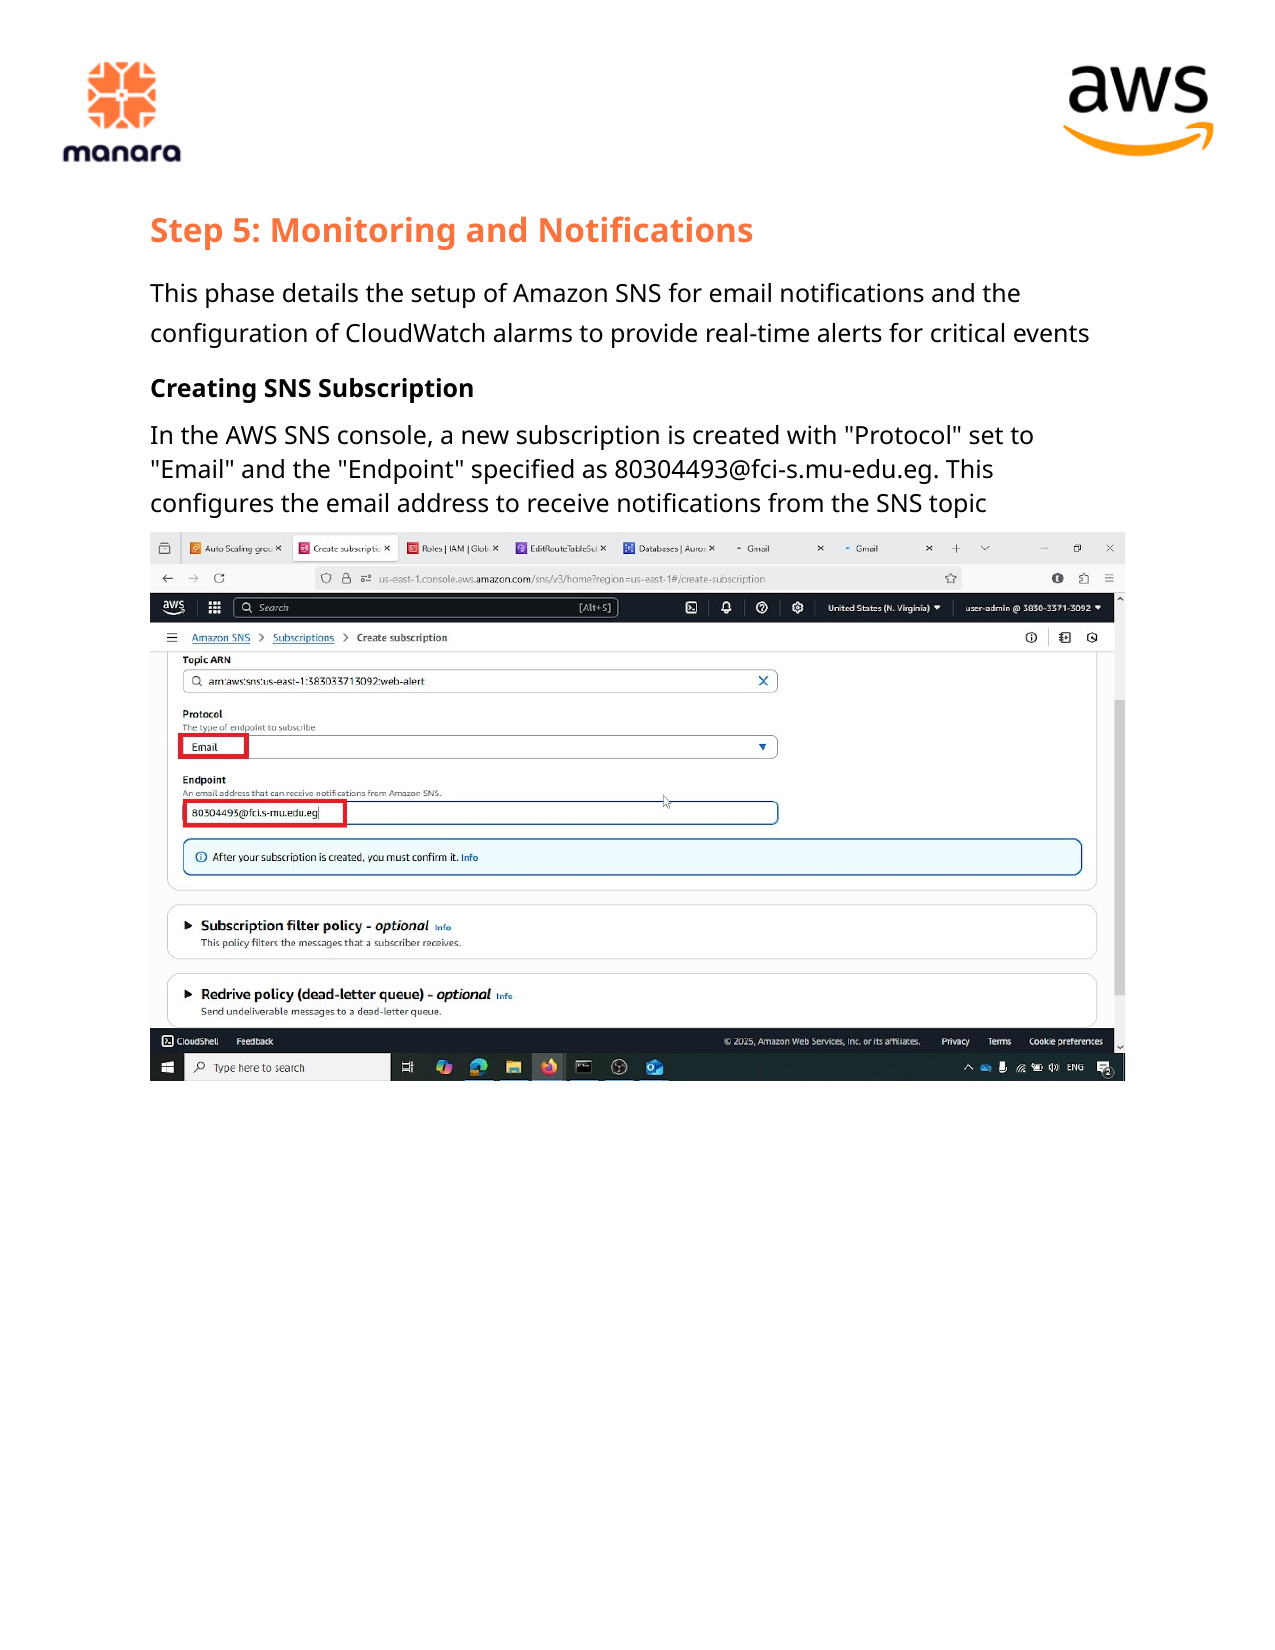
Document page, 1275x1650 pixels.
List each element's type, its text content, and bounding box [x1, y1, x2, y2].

text Step 5: Monitoring and Notifications [150, 150, 1125, 253]
picture [33, 23, 211, 201]
text This phase details the setup of Amazon SNS for email notifications and the configuration of CloudWatch alarms to provide real-time alerts for critical events [150, 276, 1125, 349]
picture [1063, 28, 1214, 179]
text Creating SNS Subscription [150, 371, 1125, 405]
picture [150, 532, 1125, 1081]
text In the AWS SNS console, a new subscription is created with "Protocol" set to "Email" and the "Endpoint" specified as 80304493@fci-s.mu-edu.eg. This configures the email address to receive notifications from the SNS topic [150, 418, 1125, 520]
